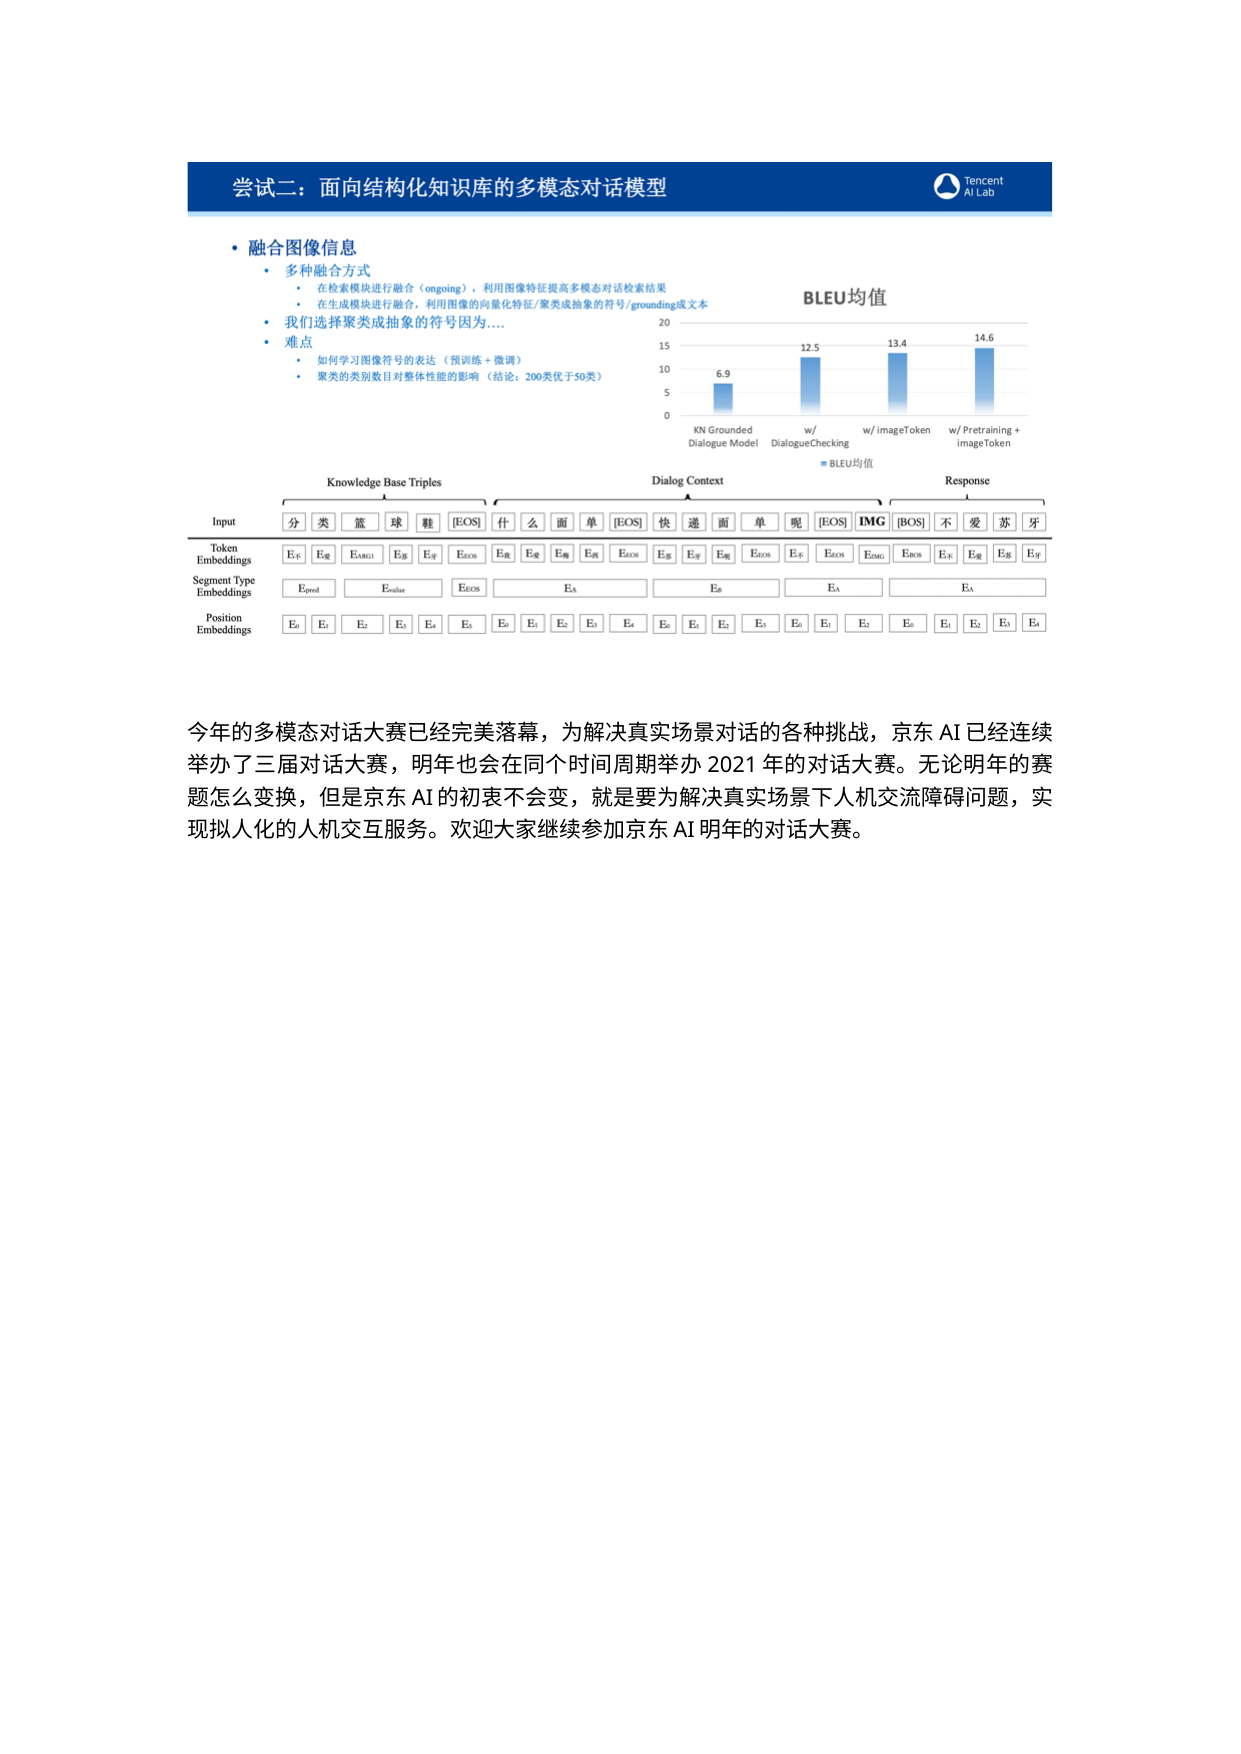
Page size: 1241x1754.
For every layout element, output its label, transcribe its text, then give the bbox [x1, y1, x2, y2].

text 今年的多模态对话大赛已经完美落幕，为解决真实场景对话的各种挑战，京东AI已经连续举办了三届对话大赛，明年也会在同个时间周期举办2021年的对话大赛。无论明年的赛题怎么变换，但是京东AI的初衷不会变，就是要为解决真实场景下人机交流障碍问题，实现拟人化的人机交互服务。欢迎大家继续参加京东AI明年的对话大赛。 [187, 714, 1053, 844]
picture [187, 162, 1053, 647]
